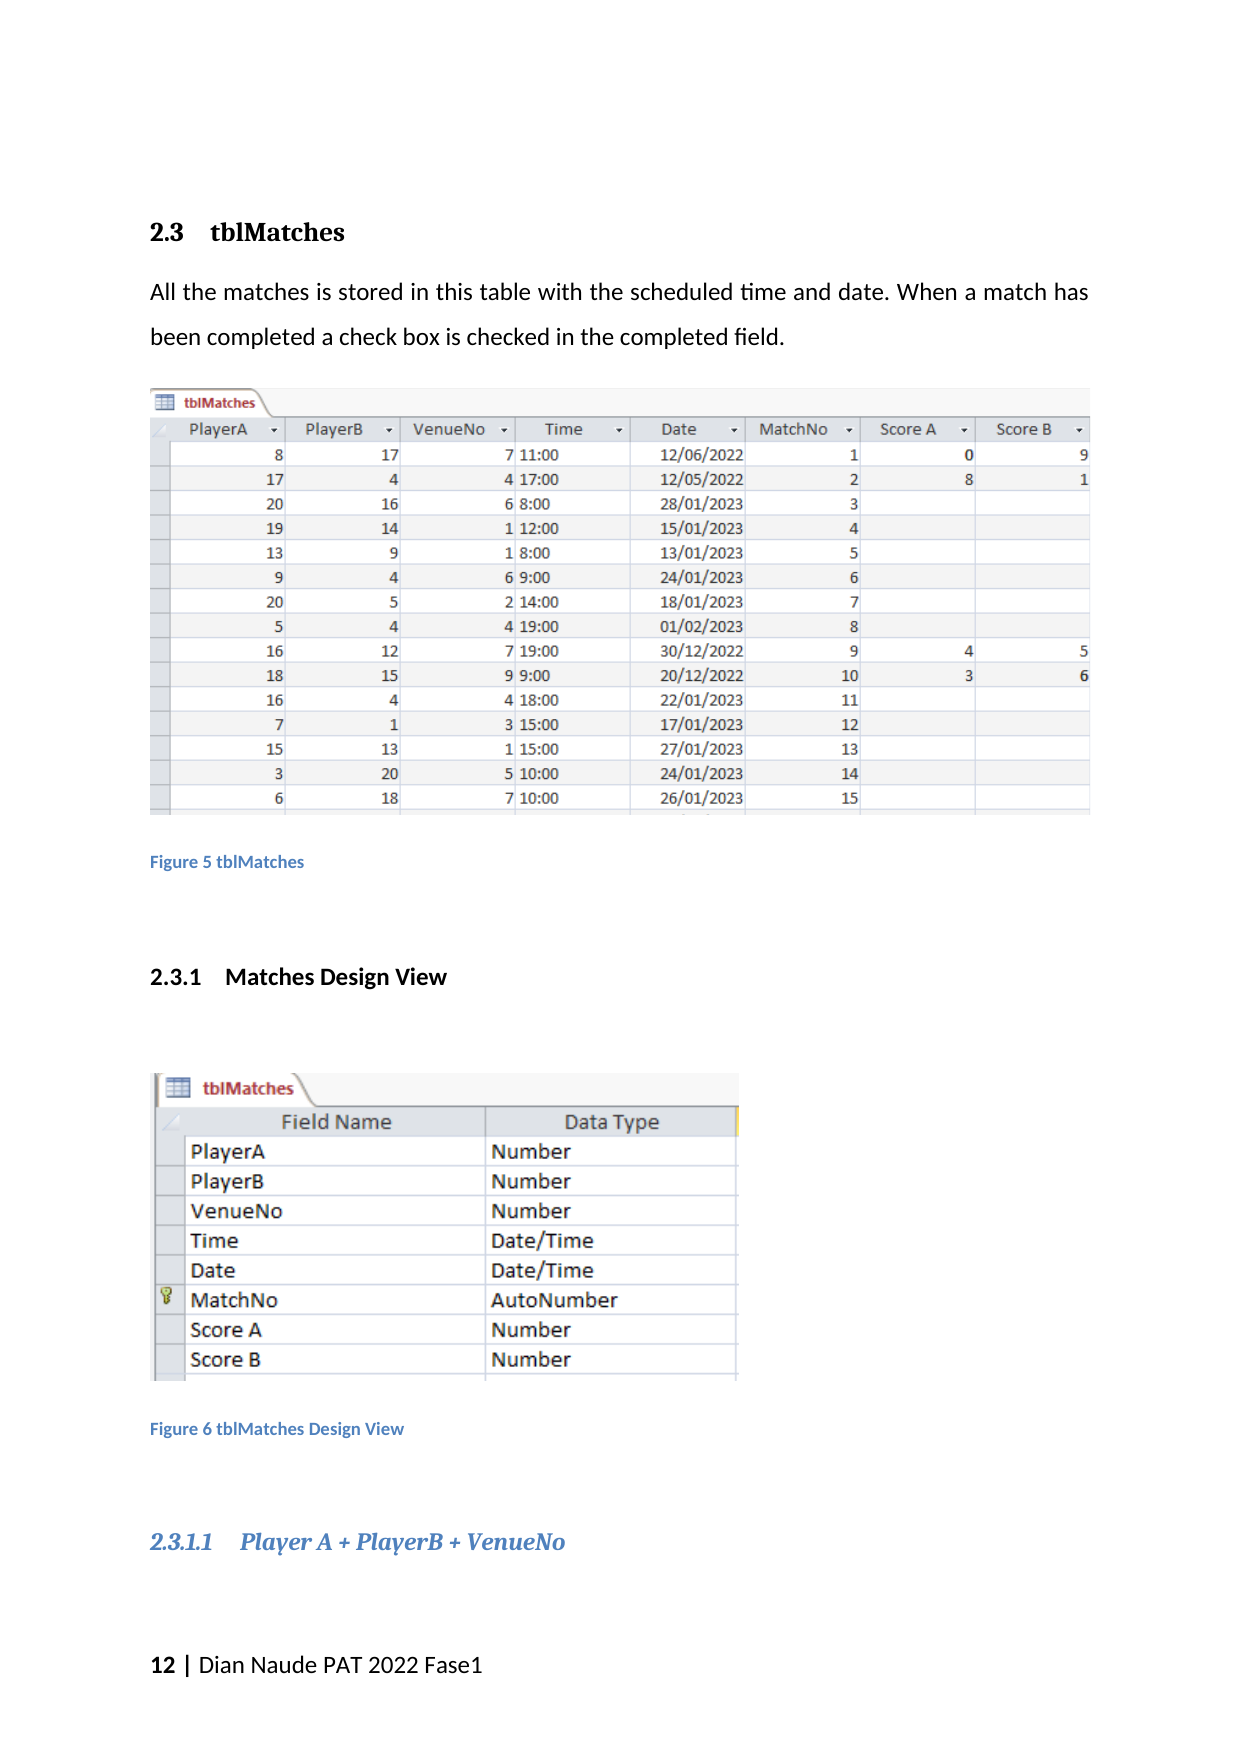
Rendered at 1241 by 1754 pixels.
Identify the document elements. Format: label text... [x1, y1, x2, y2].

picture [150, 388, 1091, 815]
text Figure 5 tblMatches [150, 851, 1090, 873]
text Figure 6 tblMatches Design View [150, 1417, 1090, 1440]
picture [150, 1073, 739, 1381]
text All the matches is stored in this table with the scheduled time and date. When a match has been completed a check box is checked in the completed field. [150, 276, 1090, 352]
subtitle Player A + PlayerB + VenueNo [150, 1527, 1090, 1556]
subtitle tblMatches [150, 217, 1090, 248]
subtitle Matches Design View [150, 961, 1090, 991]
